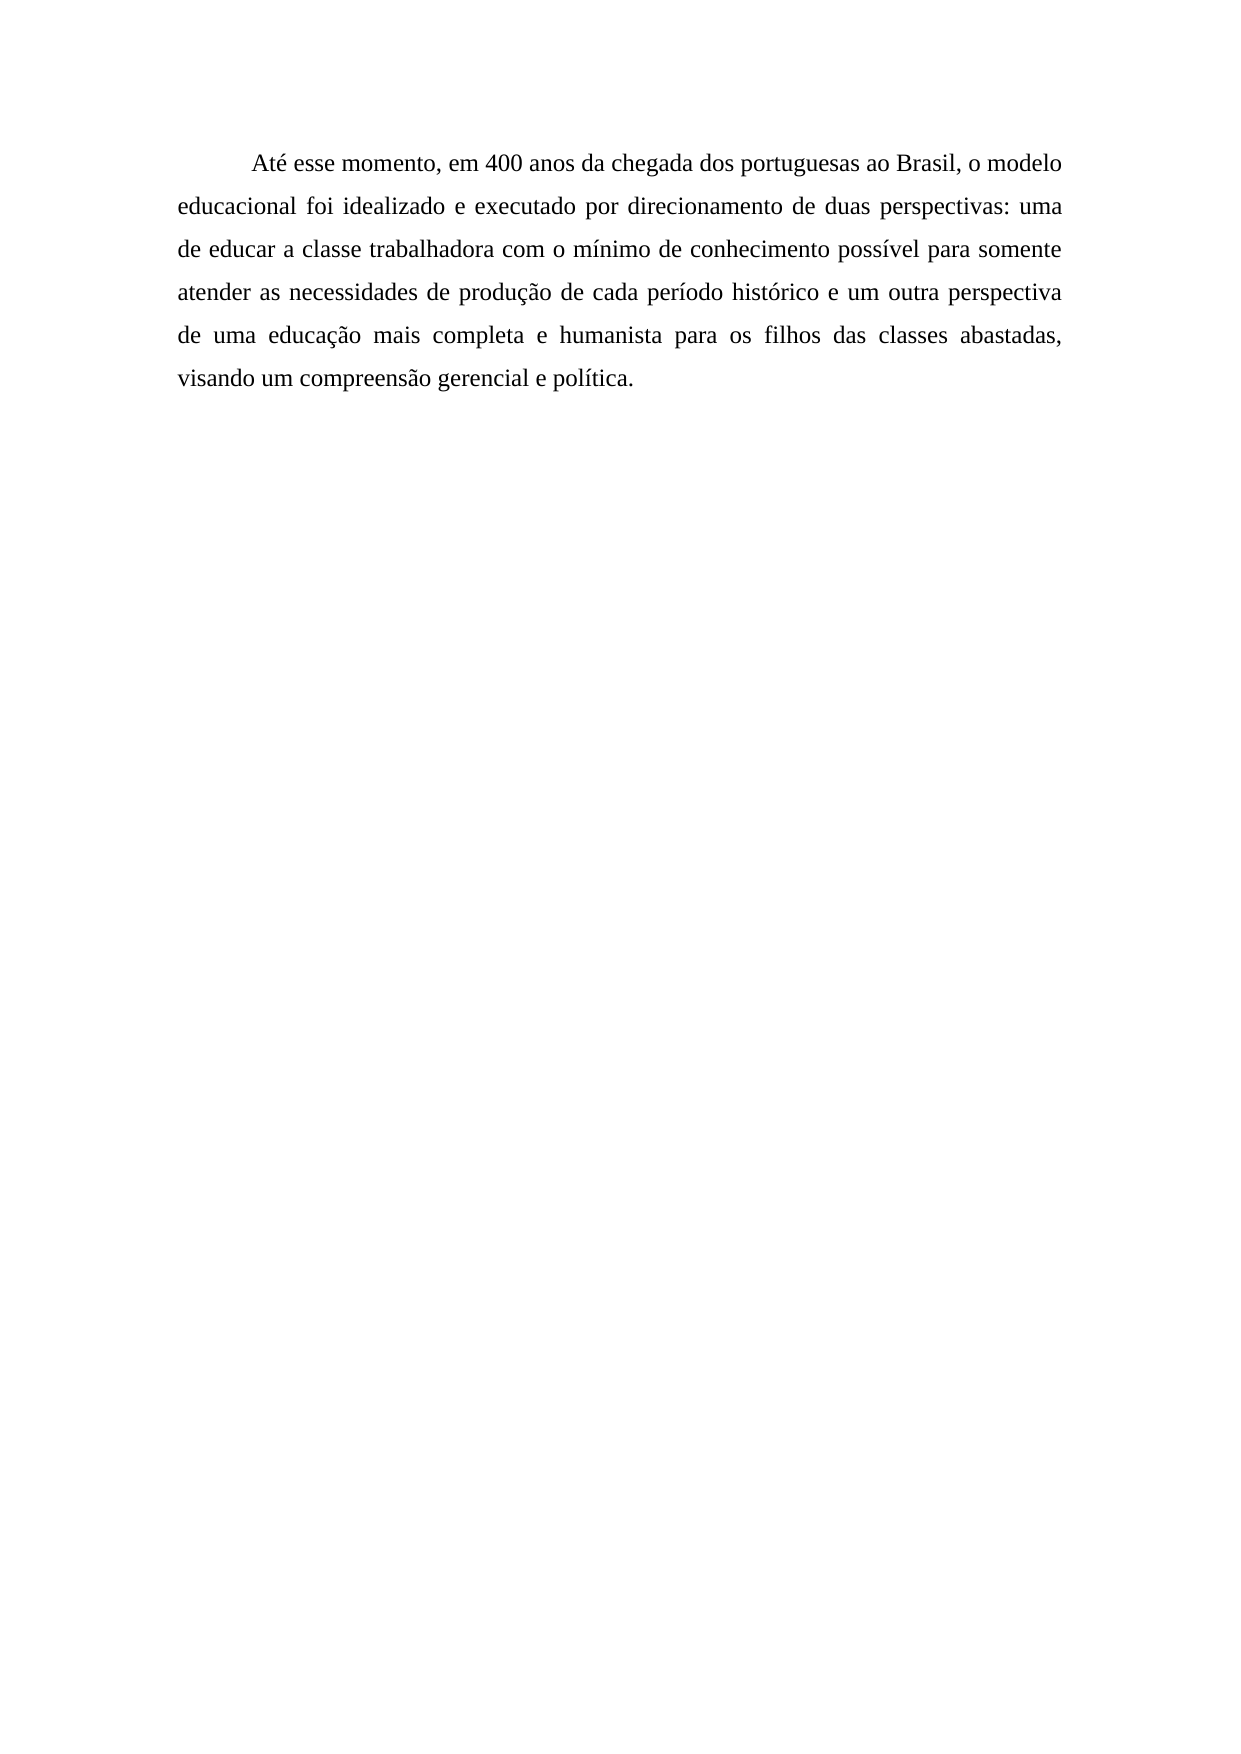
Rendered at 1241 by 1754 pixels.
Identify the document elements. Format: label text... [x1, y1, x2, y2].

text Até esse momento, em 400 anos da chegada dos portuguesas ao Brasil, o modelo educacional foi idealizado e executado por direcionamento de duas perspectivas: uma de educar a classe trabalhadora com o mínimo de conhecimento possível para somente atender as necessidades de produção de cada período histórico e um outra perspectiva de uma educação mais completa e humanista para os filhos das classes abastadas, visando um compreensão gerencial e política. [177, 148, 1063, 392]
